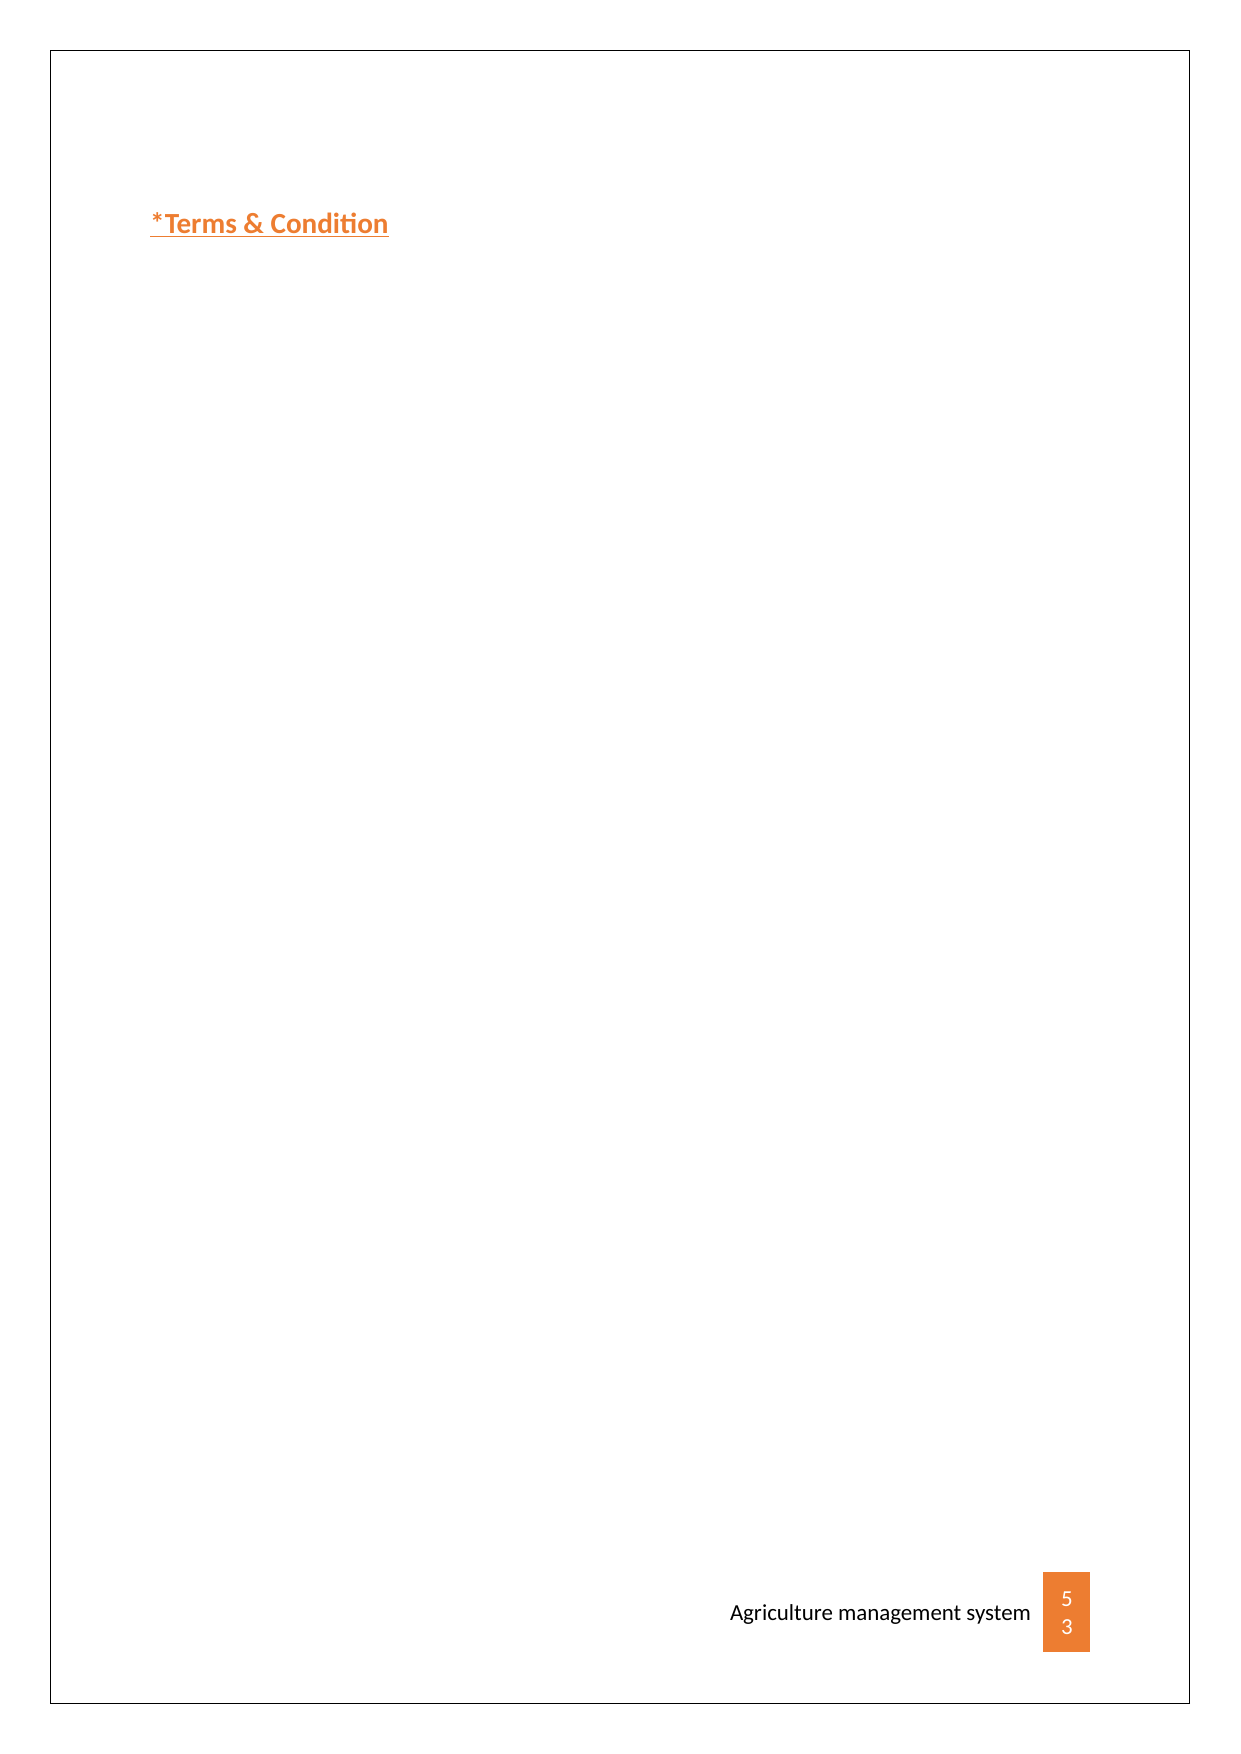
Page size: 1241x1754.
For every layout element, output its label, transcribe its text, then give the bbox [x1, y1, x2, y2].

text *Terms & Condition [150, 205, 1090, 241]
